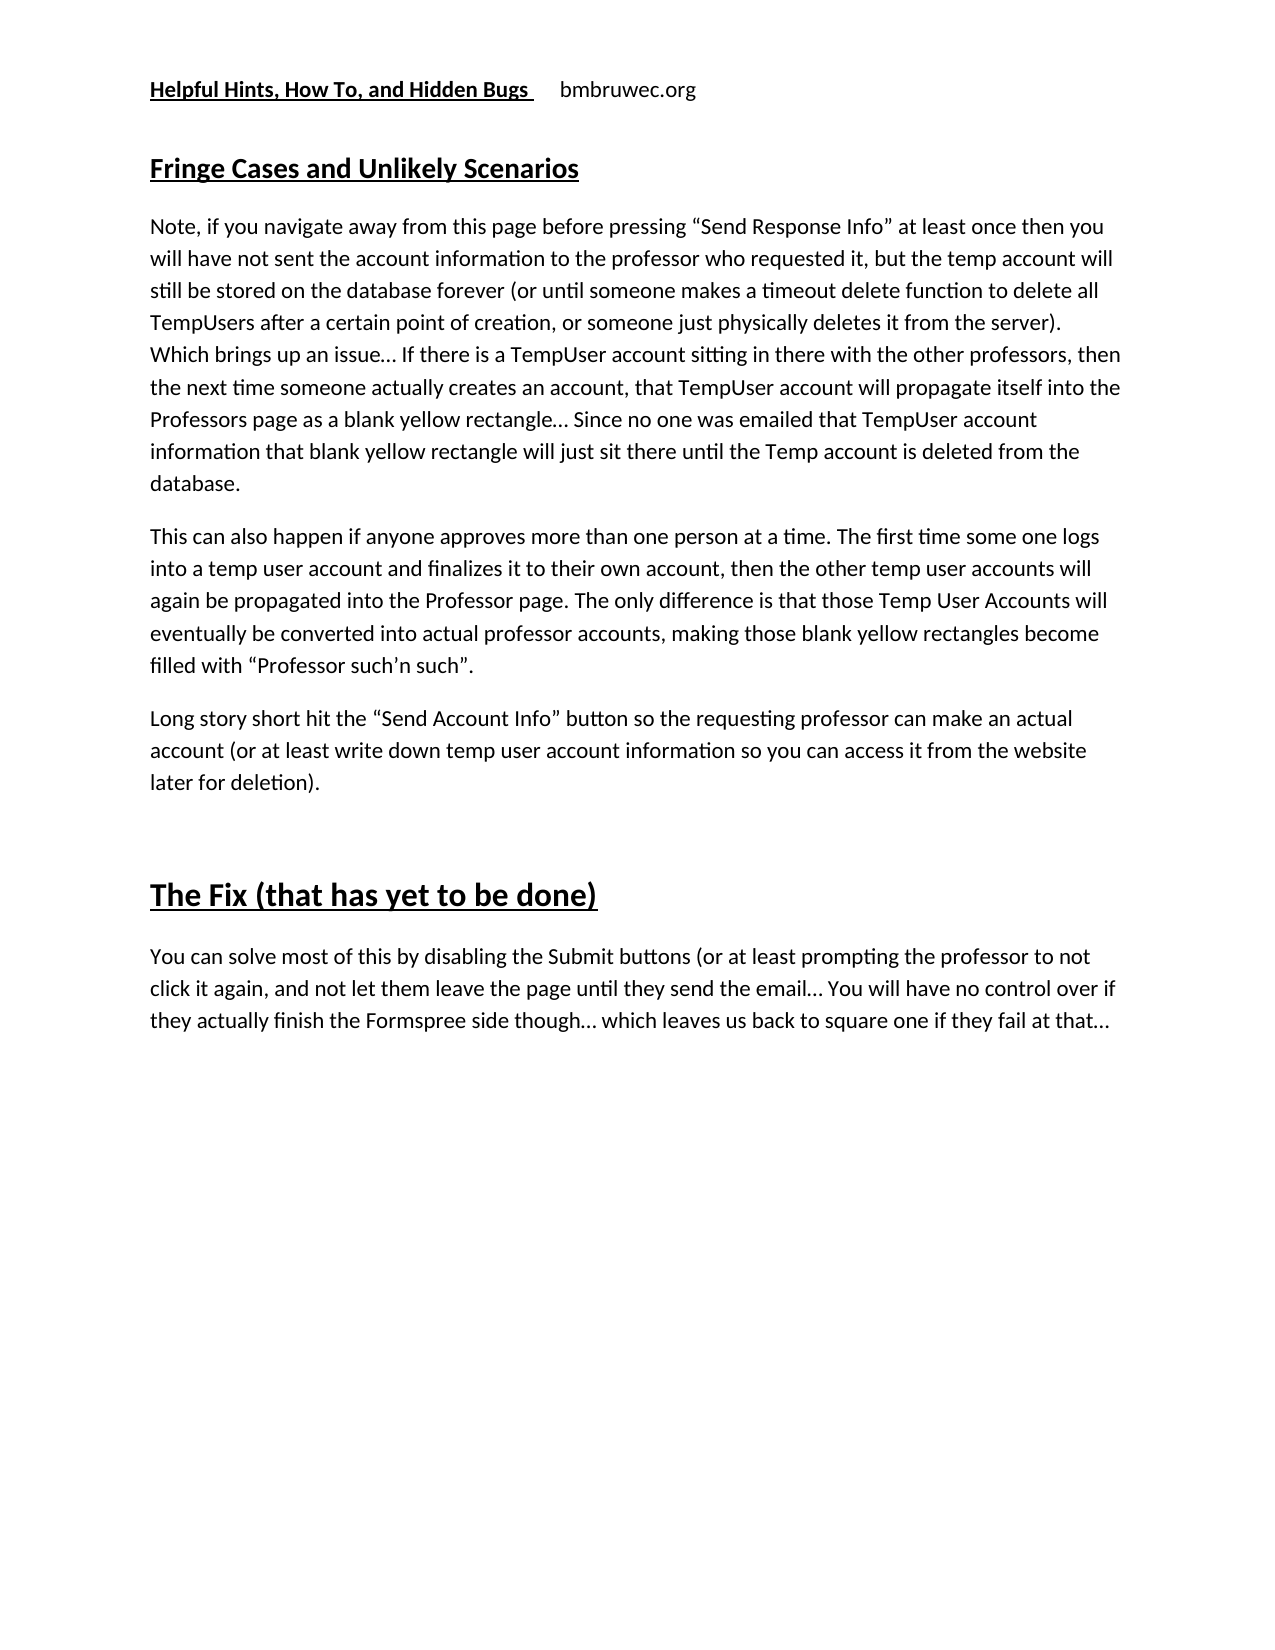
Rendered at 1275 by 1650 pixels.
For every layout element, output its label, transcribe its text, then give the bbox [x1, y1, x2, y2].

text Long story short hit the “Send Account Info” button so the requesting professor can make an actual account (or at least write down temp user account information so you can access it from the website later for deletion). [150, 704, 1125, 796]
text Fringe Cases and Unlikely Scenarios [150, 150, 1125, 186]
text The Fix (that has yet to be done) [150, 874, 1125, 915]
text This can also happen if anyone approves more than one person at a time. The first time some one logs into a temp user account and finalizes it to their own account, then the other temp user accounts will again be propagated into the Professor page. The only difference is that those Temp User Accounts will eventually be converted into actual professor accounts, making those blank yellow rectangles become filled with “Professor such’n such”. [150, 522, 1125, 679]
text You can solve most of this by disabling the Submit buttons (or at least prompting the professor to not click it again, and not let them leave the page until they send the email… You will have no control over if they actually finish the Formspree side though… which leaves us back to square one if they fail at that… [150, 942, 1125, 1034]
text Note, if you navigate away from this page before pressing “Send Response Info” at least once then you will have not sent the account information to the professor who requested it, but the temp account will still be stored on the database forever (or until someone makes a timeout delete function to delete all TempUsers after a certain point of creation, or someone just physically deletes it from the server). Which brings up an issue… If there is a TempUser account sitting in there with the other professors, then the next time someone actually creates an account, that TempUser account will propagate itself into the Professors page as a blank yellow rectangle… Since no one was emailed that TempUser account information that blank yellow rectangle will just sit there until the Temp account is deleted from the database. [150, 212, 1125, 497]
